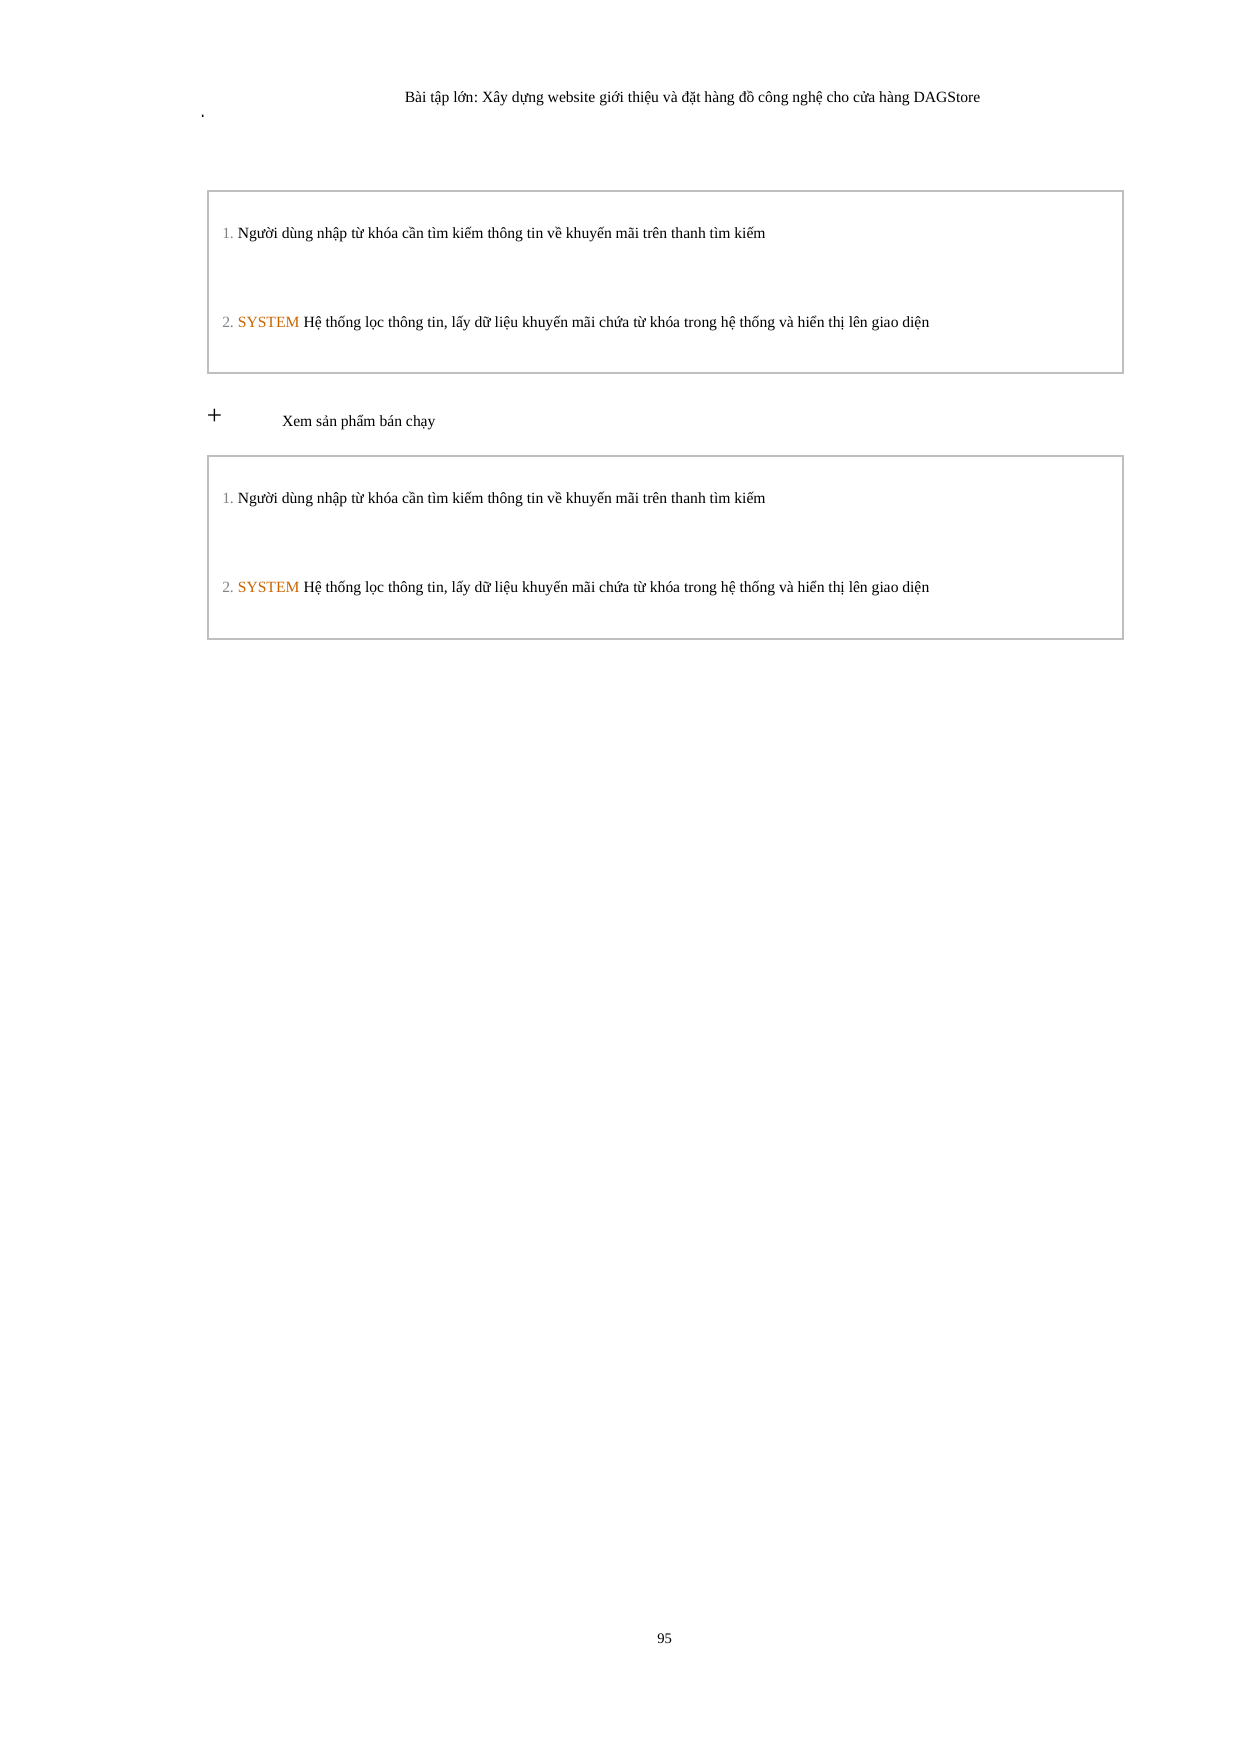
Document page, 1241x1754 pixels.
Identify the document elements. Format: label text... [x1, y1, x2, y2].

table_cell 2. SYSTEM Hệ thống lọc thông tin, lấy dữ liệu khuyến mãi chứa từ khóa trong hệ thống và hiển thị lên giao diện [209, 546, 1122, 637]
table_cell 2. SYSTEM Hệ thống lọc thông tin, lấy dữ liệu khuyến mãi chứa từ khóa trong hệ thống và hiển thị lên giao diện [209, 281, 1122, 372]
table_header 1. Người dùng nhập từ khóa cần tìm kiếm thông tin về khuyến mãi trên thanh tìm kiếm [209, 192, 1122, 281]
list Xem sản phẩm bán chạy [207, 399, 1122, 430]
table_header 1. Người dùng nhập từ khóa cần tìm kiếm thông tin về khuyến mãi trên thanh tìm kiếm [209, 457, 1122, 546]
